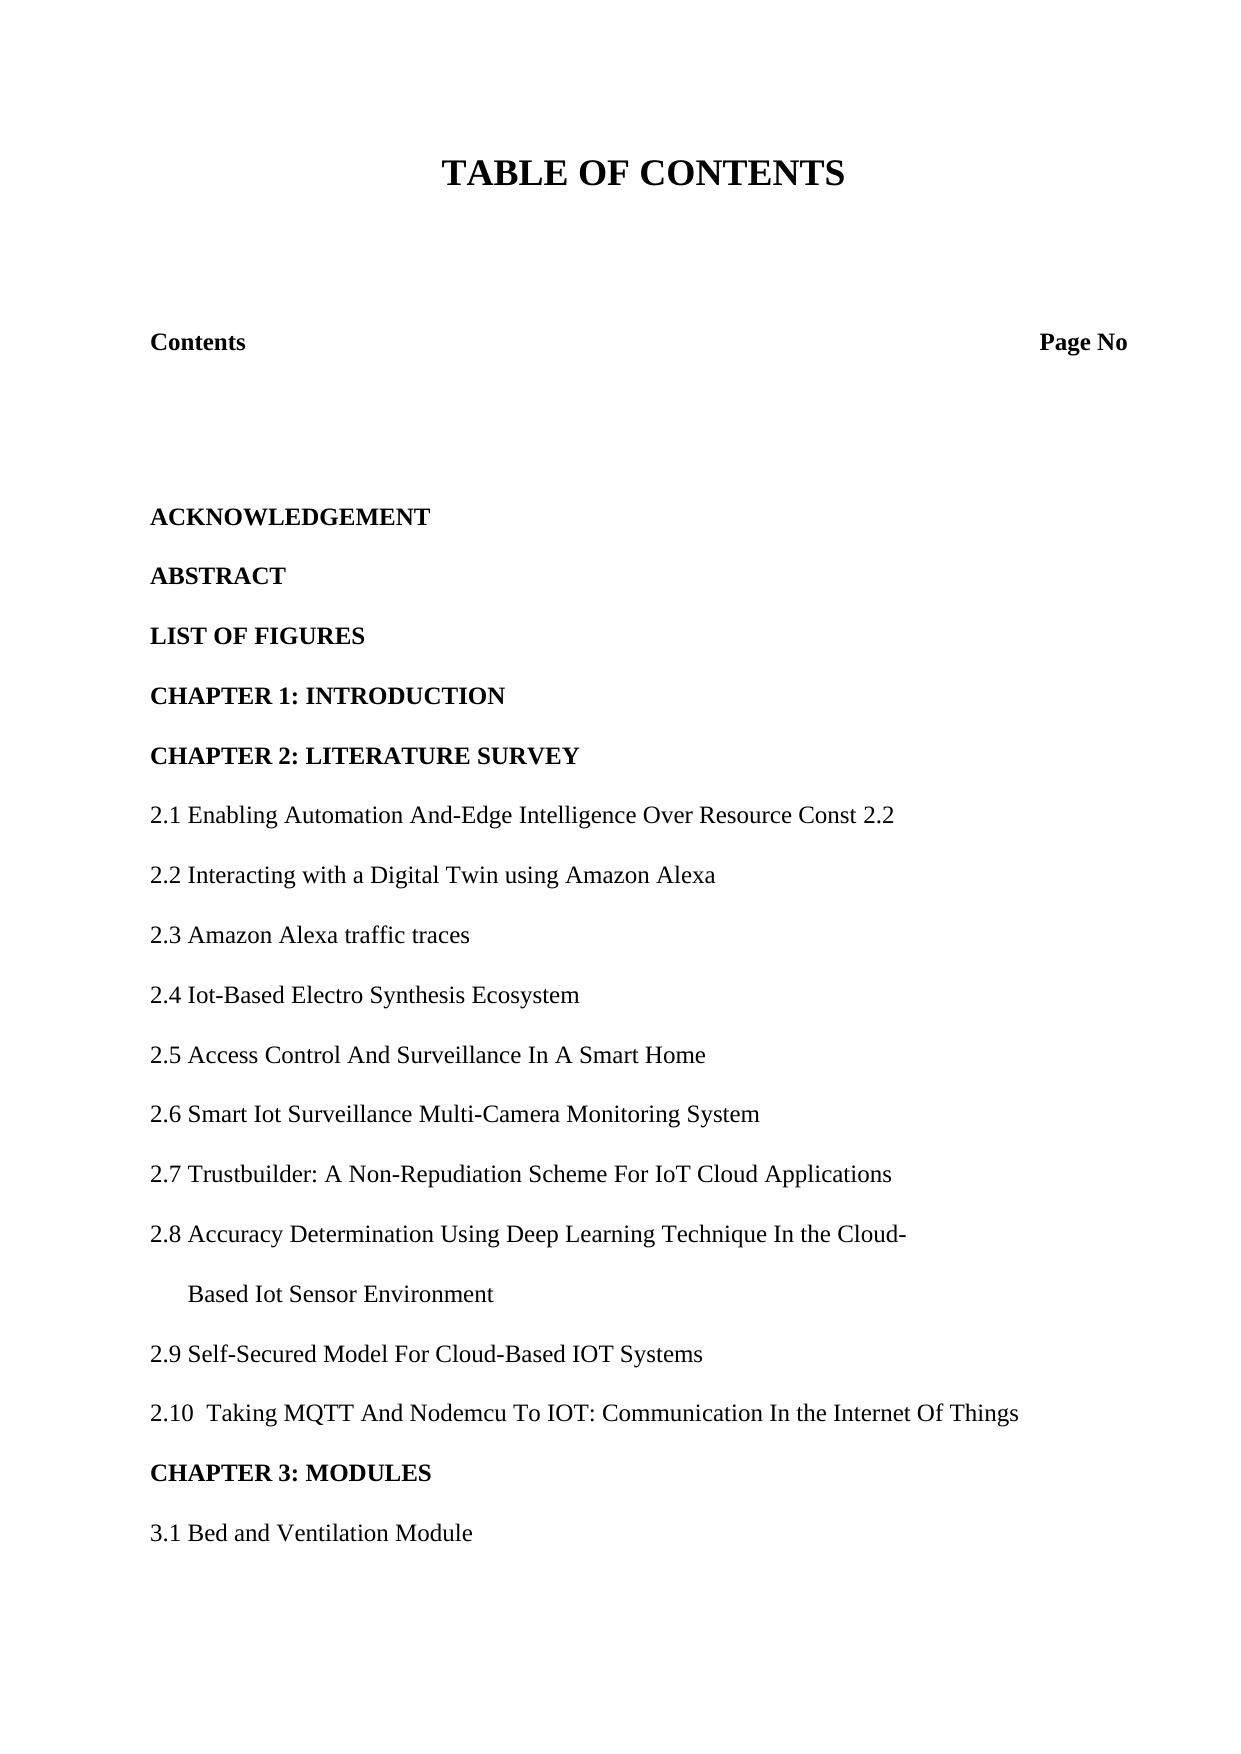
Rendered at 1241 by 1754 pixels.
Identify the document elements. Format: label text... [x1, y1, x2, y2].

text CHAPTER 1: INTRODUCTION [150, 681, 1137, 710]
text CHAPTER 2: LITERATURE SURVEY [150, 741, 1137, 769]
text 2.6 Smart Iot Surveillance Multi-Camera Monitoring System [150, 1099, 1137, 1128]
text 2.4 Iot-Based Electro Synthesis Ecosystem [150, 980, 1137, 1009]
text 2.8 Accuracy Determination Using Deep Learning Technique In the Cloud- [150, 1219, 1137, 1248]
text CHAPTER 3: MODULES [150, 1458, 1137, 1487]
text 2.10 Taking MQTT And Nodemcu To IOT: Communication In the Internet Of Things [150, 1398, 1137, 1427]
text 2.3 Amazon Alexa traffic traces [150, 920, 1137, 949]
text Contents Page No [150, 327, 1137, 356]
text 2.2 Interacting with a Digital Twin using Amazon Alexa [150, 860, 1137, 889]
text 2.9 Self-Secured Model For Cloud-Based IOT Systems [150, 1339, 1137, 1367]
text 2.5 Access Control And Surveillance In A Smart Home [150, 1040, 1137, 1068]
text ACKNOWLEDGEMENT [150, 502, 1137, 530]
text LIST OF FIGURES [150, 621, 1137, 650]
text TABLE OF CONTENTS [150, 150, 1137, 193]
text 2.1 Enabling Automation And-Edge Intelligence Over Resource Const 2.2 [150, 801, 1137, 829]
text ABSTRACT [150, 561, 1137, 590]
text 3.1 Bed and Ventilation Module [150, 1518, 1137, 1547]
text 2.7 Trustbuilder: A Non-Repudiation Scheme For IoT Cloud Applications [150, 1159, 1137, 1188]
text Based Iot Sensor Environment [150, 1279, 1137, 1308]
